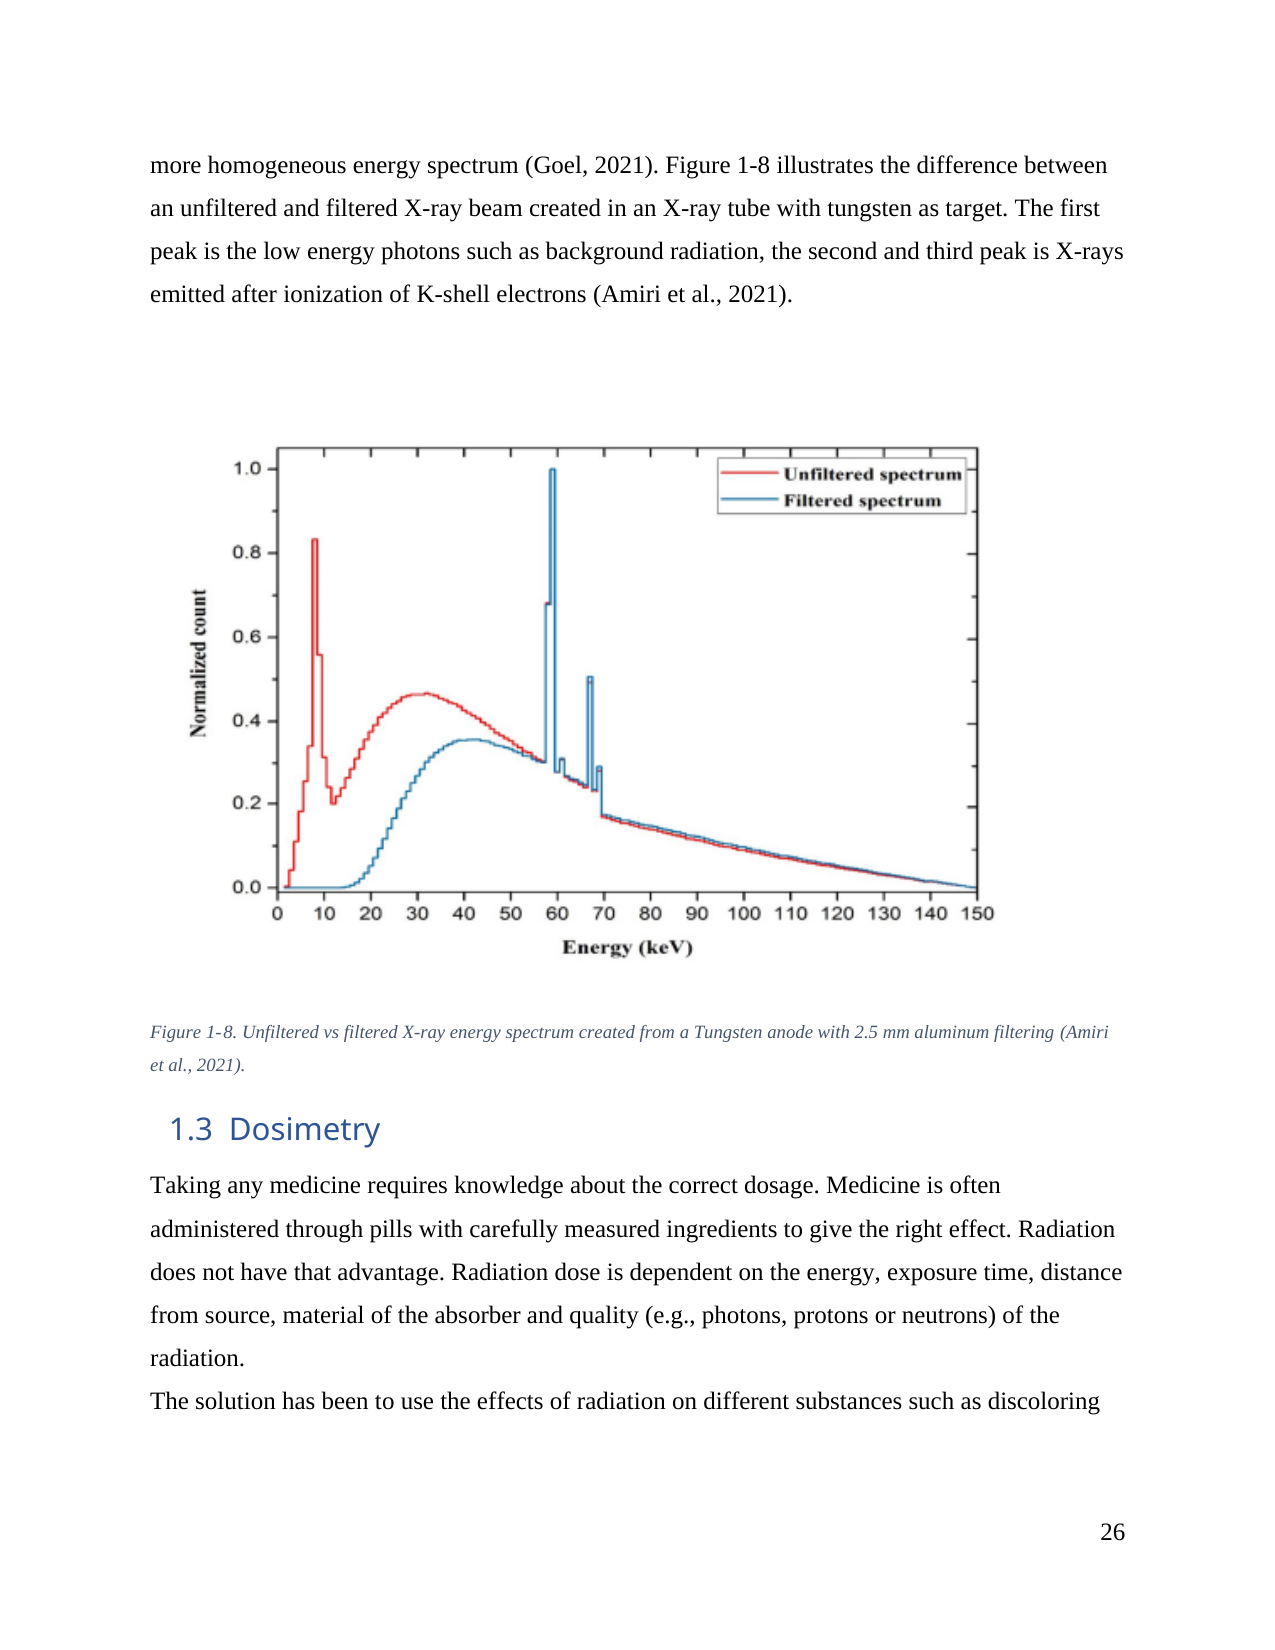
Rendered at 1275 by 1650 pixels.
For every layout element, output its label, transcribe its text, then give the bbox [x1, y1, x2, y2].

text Figure 1-8. Unfiltered vs filtered X-ray energy spectrum created from a Tungsten anode with 2.5 mm aluminum filtering (Amiri et al., 2021). [150, 1297, 1125, 1351]
subtitle X-ray filtering [150, 280, 1125, 320]
text It is often desirable to remove the smaller X-ray energies from the X-ray beam. This is done by inserting a filter inside the X-ray beam. The filter attenuates lower energy X-rays and creates a more homogeneous energy spectrum (Goel, 2021). Figure 1-8 illustrates the difference between an unfiltered and filtered X-ray beam created in an X-ray tube with tungsten as target. The first peak is the low energy photons such as background radiation, the second and third peak is X-rays emitted after ionization of K-shell electrons (Amiri et al., 2021). [150, 340, 1125, 584]
text where is a proportionality constant. [150, 216, 1125, 245]
picture [150, 683, 1044, 1262]
